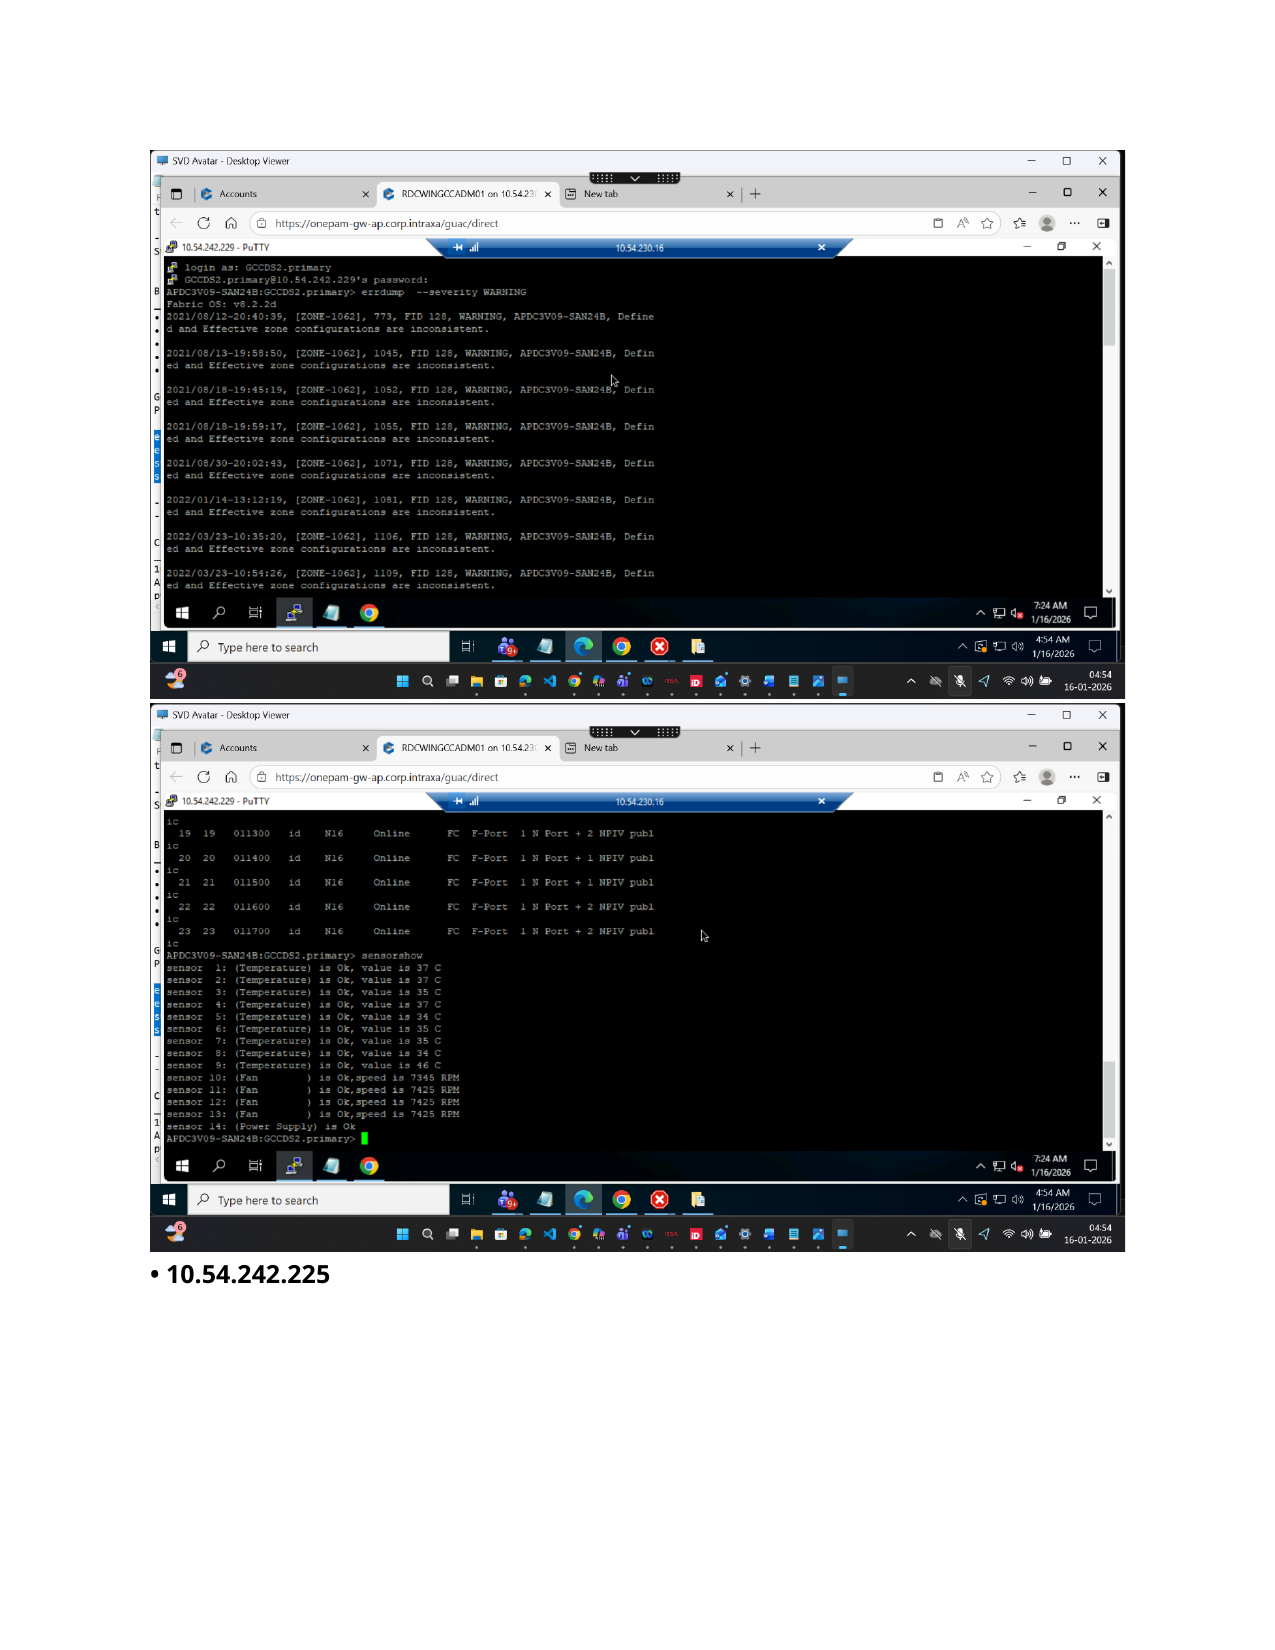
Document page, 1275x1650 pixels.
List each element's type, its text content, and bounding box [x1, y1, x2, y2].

picture [150, 150, 1125, 699]
picture [150, 703, 1125, 1252]
text Brocade Switches __________________________ • 10.54.242.226 • 10.54.242.229 • 10.54.242.225 • 10.54.242.228 [150, 1252, 1125, 1291]
